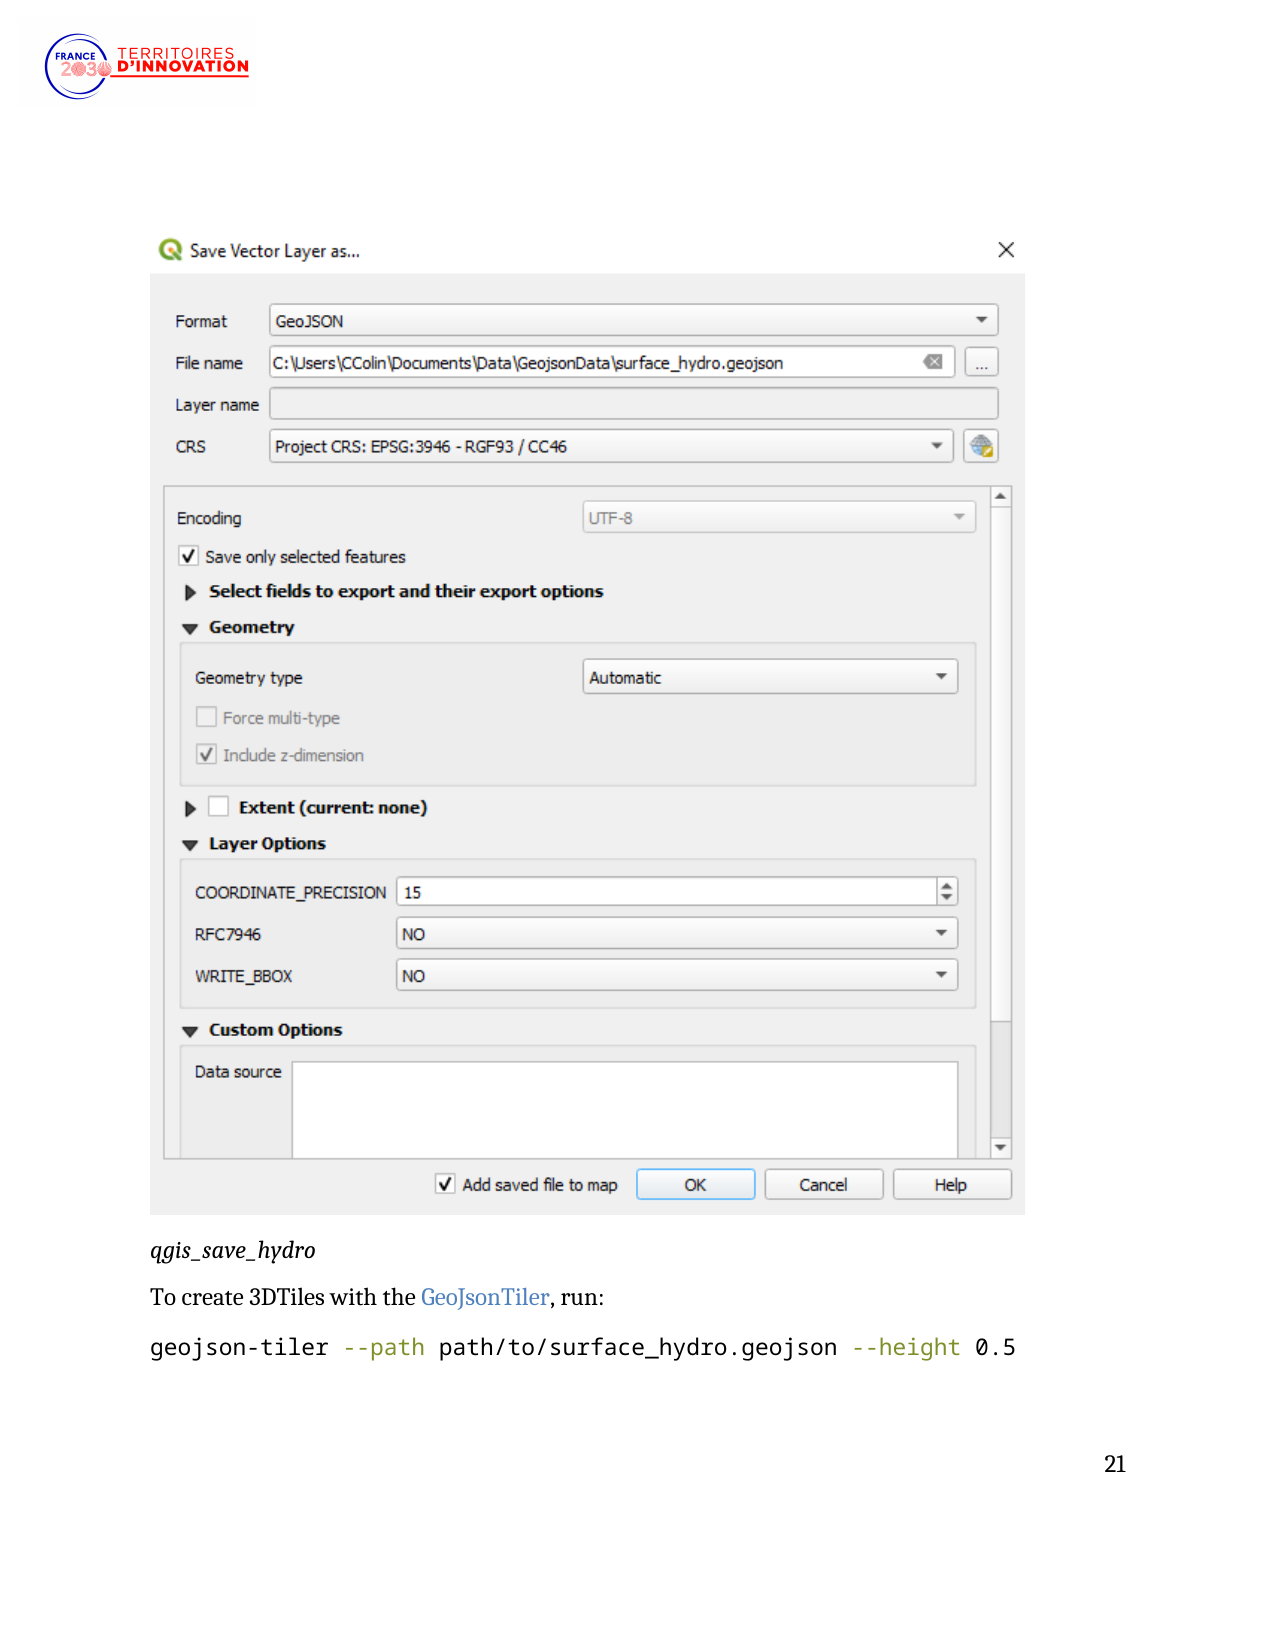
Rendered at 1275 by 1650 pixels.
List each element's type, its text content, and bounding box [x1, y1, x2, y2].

text To create 3DTiles with the GeoJsonTiler, run: [150, 1283, 1125, 1312]
text qgis_save_hydro [150, 1236, 1125, 1264]
picture [150, 229, 1025, 1215]
picture [16, 17, 257, 106]
text geojson-tiler --path path/to/surface_hydro.geojson --height 0.5 [150, 1331, 1125, 1362]
